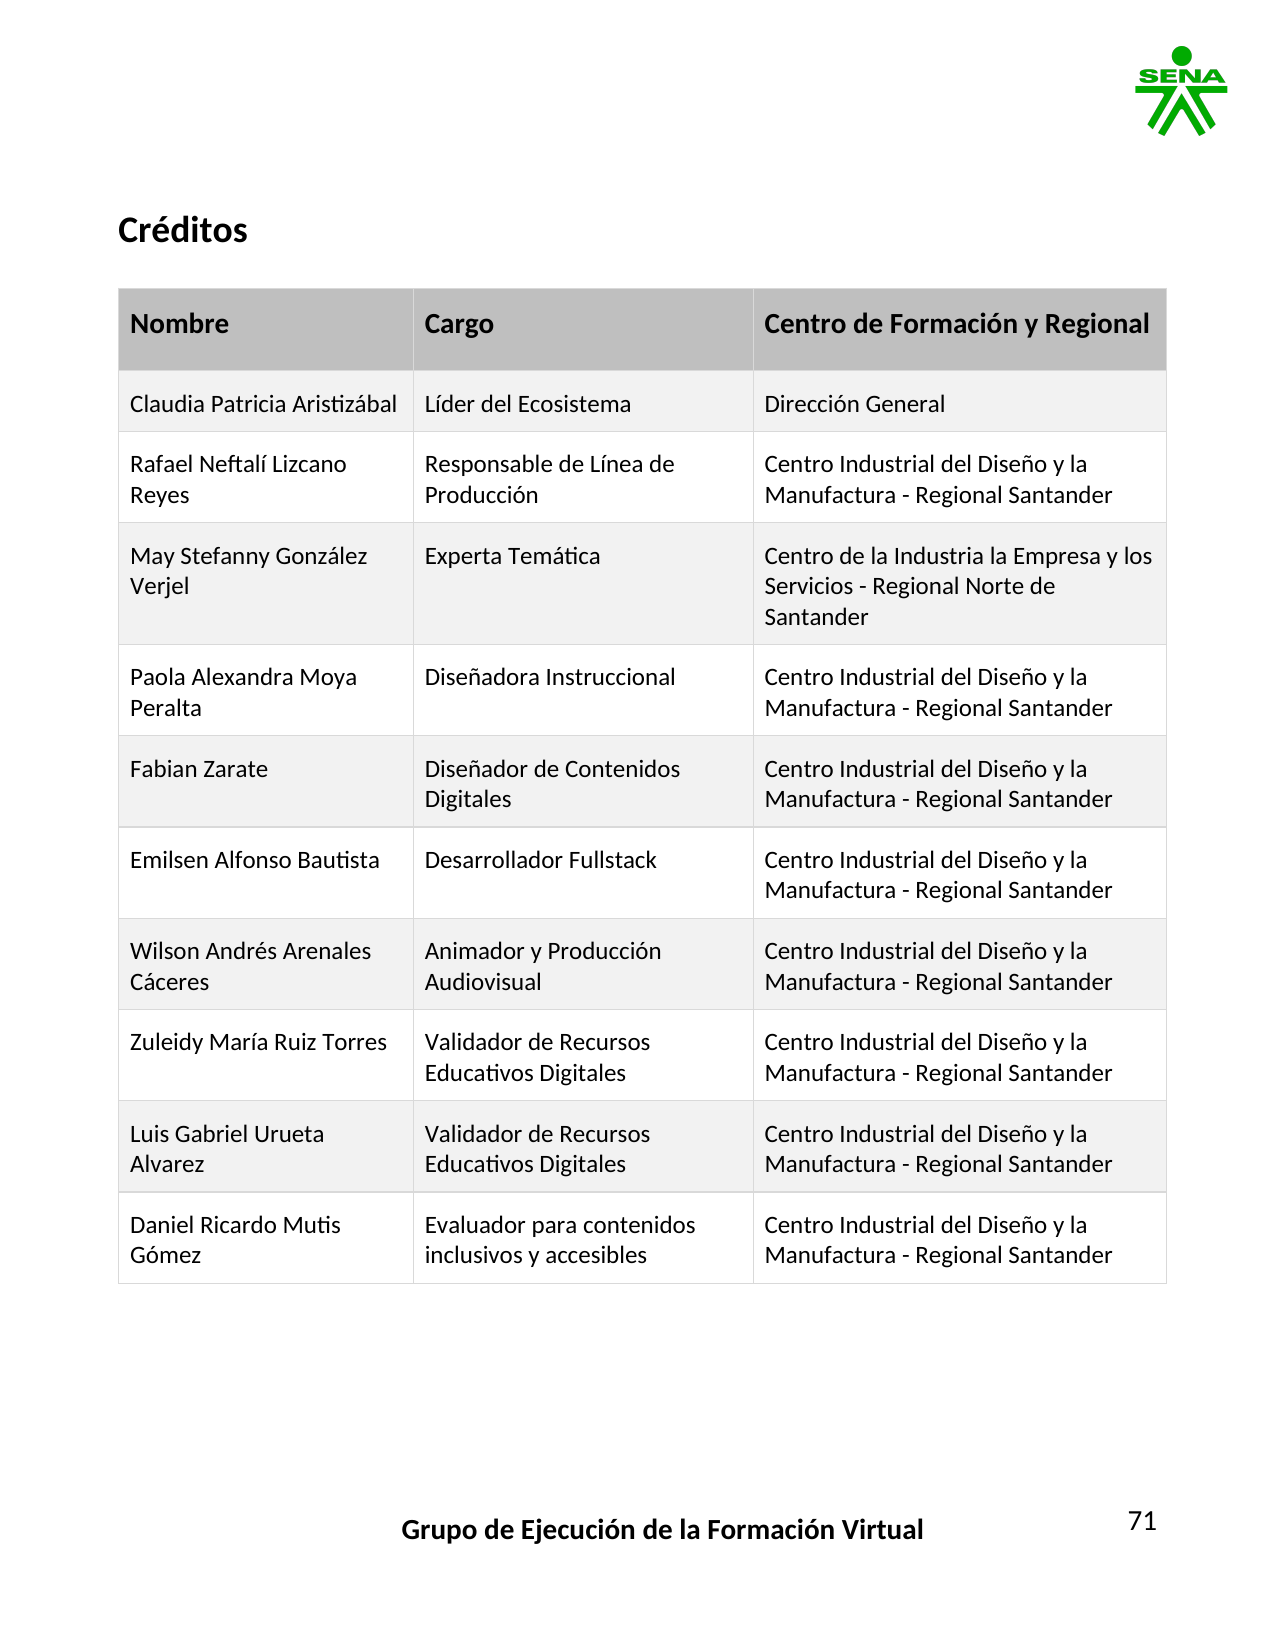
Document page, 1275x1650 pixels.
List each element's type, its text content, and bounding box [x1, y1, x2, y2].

table_cell Rafael Neftalí Lizcano Reyes [119, 432, 413, 522]
table_cell Dirección General [754, 371, 1166, 431]
table_cell Fabian Zarate [119, 736, 413, 826]
table_cell Paola Alexandra Moya Peralta [119, 645, 413, 735]
table_cell Desarrollador Fullstack [414, 828, 753, 918]
table_cell Diseñador de Contenidos Digitales [414, 736, 753, 826]
table_cell Responsable de Línea de Producción [414, 432, 753, 522]
table_cell Evaluador para contenidos inclusivos y accesibles [414, 1193, 753, 1283]
table_cell Diseñadora Instruccional [414, 645, 753, 735]
table_cell Experta Temática [414, 523, 753, 644]
table_cell Centro Industrial del Diseño y la Manufactura - Regional Santander [754, 1193, 1166, 1283]
table_cell Centro Industrial del Diseño y la Manufactura - Regional Santander [754, 828, 1166, 918]
table_header Cargo [414, 289, 753, 370]
table_cell Validador de Recursos Educativos Digitales [414, 1010, 753, 1100]
table_cell Centro Industrial del Diseño y la Manufactura - Regional Santander [754, 1101, 1166, 1191]
table_cell Centro Industrial del Diseño y la Manufactura - Regional Santander [754, 736, 1166, 826]
table_cell Wilson Andrés Arenales Cáceres [119, 919, 413, 1009]
table_cell Luis Gabriel Urueta Alvarez [119, 1101, 413, 1191]
table_cell Daniel Ricardo Mutis Gómez [119, 1193, 413, 1283]
table_cell Zuleidy María Ruiz Torres [119, 1010, 413, 1100]
table_cell Centro Industrial del Diseño y la Manufactura - Regional Santander [754, 645, 1166, 735]
table_cell Líder del Ecosistema [414, 371, 753, 431]
table_cell Centro Industrial del Diseño y la Manufactura - Regional Santander [754, 919, 1166, 1009]
table_cell Animador y Producción Audiovisual [414, 919, 753, 1009]
table_cell Centro de la Industria la Empresa y los Servicios - Regional Norte de Santander [754, 523, 1166, 644]
table_cell Centro Industrial del Diseño y la Manufactura - Regional Santander [754, 1010, 1166, 1100]
table_header Nombre [119, 289, 413, 370]
text Créditos [118, 206, 1157, 252]
table_cell May Stefanny González Verjel [119, 523, 413, 644]
picture [1135, 46, 1228, 136]
table_cell Emilsen Alfonso Bautista [119, 828, 413, 918]
table_cell Validador de Recursos Educativos Digitales [414, 1101, 753, 1191]
table_cell Claudia Patricia Aristizábal [119, 371, 413, 431]
table_cell Centro Industrial del Diseño y la Manufactura - Regional Santander [754, 432, 1166, 522]
table_header Centro de Formación y Regional [754, 289, 1166, 370]
